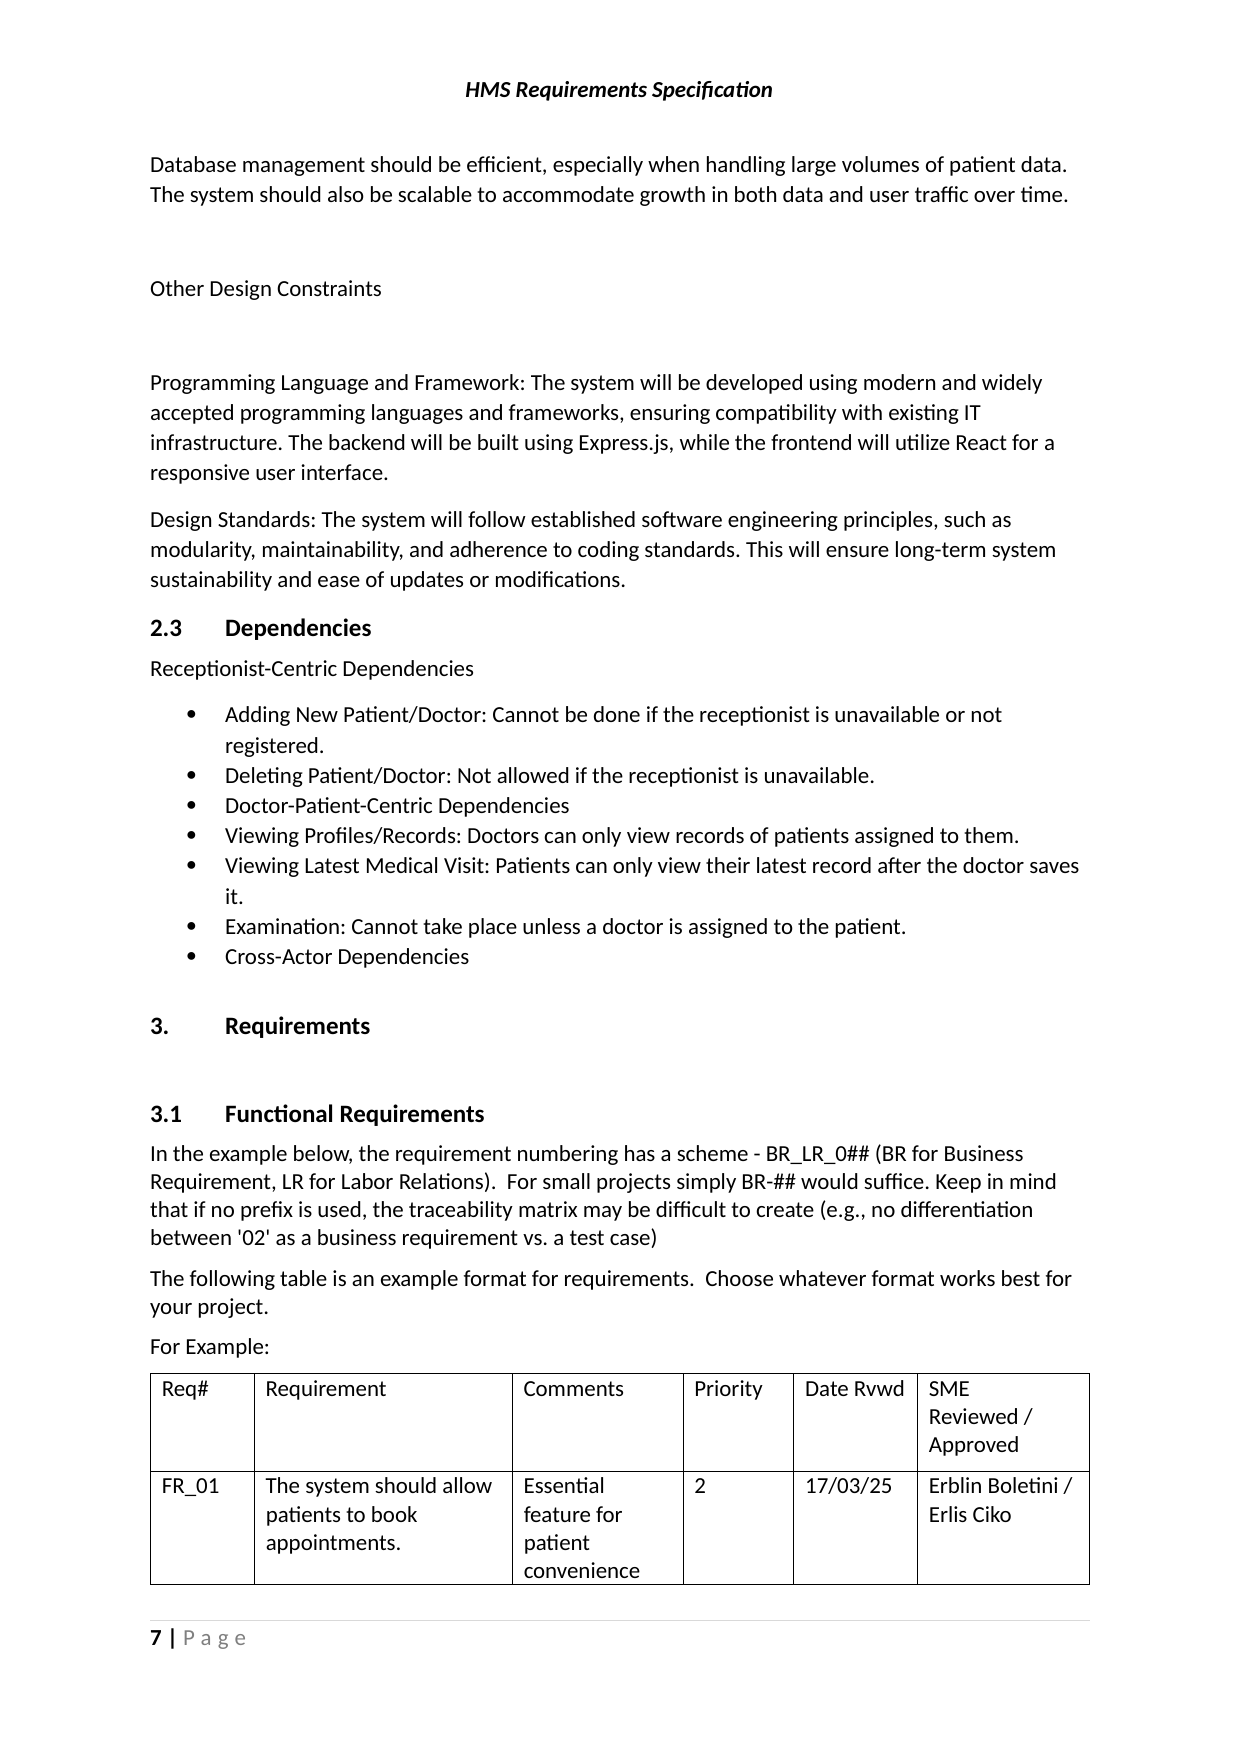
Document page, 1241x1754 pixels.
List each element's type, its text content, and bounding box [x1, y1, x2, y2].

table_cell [918, 1472, 1089, 1584]
list Cross-Actor Dependencies [187, 942, 1090, 970]
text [150, 150, 1090, 208]
table_cell 17/03/25 [794, 1472, 917, 1584]
table_header Req# [151, 1374, 254, 1471]
list Viewing Profiles/Records: Doctors can only view records of patients assigned to them. [187, 821, 1090, 849]
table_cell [513, 1472, 683, 1584]
table_cell 2 [684, 1472, 793, 1584]
subtitle Requirements [150, 1010, 1090, 1041]
text Receptionist-Centric Dependencies [150, 654, 1090, 682]
table_header Requirement [255, 1374, 512, 1471]
table_header Date Rvwd [794, 1374, 917, 1471]
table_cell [255, 1472, 512, 1584]
text Design Standards: The system will follow established software engineering principles, such as modularity, maintainability, and adherence to coding standards. This will ensure long-term system sustainability and ease of updates or modifications. [150, 505, 1090, 594]
text Programming Language and Framework: The system will be developed using modern and widely accepted programming languages and frameworks, ensuring compatibility with existing IT infrastructure. The backend will be built using Express.js, while the frontend will utilize React for a responsive user interface. [150, 368, 1090, 486]
text Other Design Constraints [150, 274, 1090, 302]
table_header Comments [513, 1374, 683, 1471]
table_cell FR_01 [151, 1472, 254, 1584]
table_header SME Reviewed / Approved [918, 1374, 1089, 1471]
table_header Priority [684, 1374, 793, 1471]
list Deleting Patient/Doctor: Not allowed if the receptionist is unavailable. [187, 761, 1090, 789]
list Viewing Latest Medical Visit: Patients can only view their latest record after the doctor saves it. [187, 852, 1090, 910]
text The following table is an example format for requirements. Choose whatever format works best for your project. [150, 1264, 1090, 1320]
subtitle Functional Requirements [150, 1098, 1090, 1129]
subtitle Dependencies [150, 612, 1090, 643]
list Examination: Cannot take place unless a doctor is assigned to the patient. [187, 912, 1090, 940]
text For Example: [150, 1332, 1090, 1361]
list Adding New Patient/Doctor: Cannot be done if the receptionist is unavailable or not registered. [187, 701, 1090, 759]
text In the example below, the requirement numbering has a scheme - BR_LR_0## (BR for Business Requirement, LR for Labor Relations). For small projects simply BR-## would suffice. Keep in mind that if no prefix is used, the traceability matrix may be difficult to create (e.g., no differentiation between '02' as a business requirement vs. a test case) [150, 1139, 1090, 1251]
list Doctor-Patient-Centric Dependencies [187, 791, 1090, 819]
